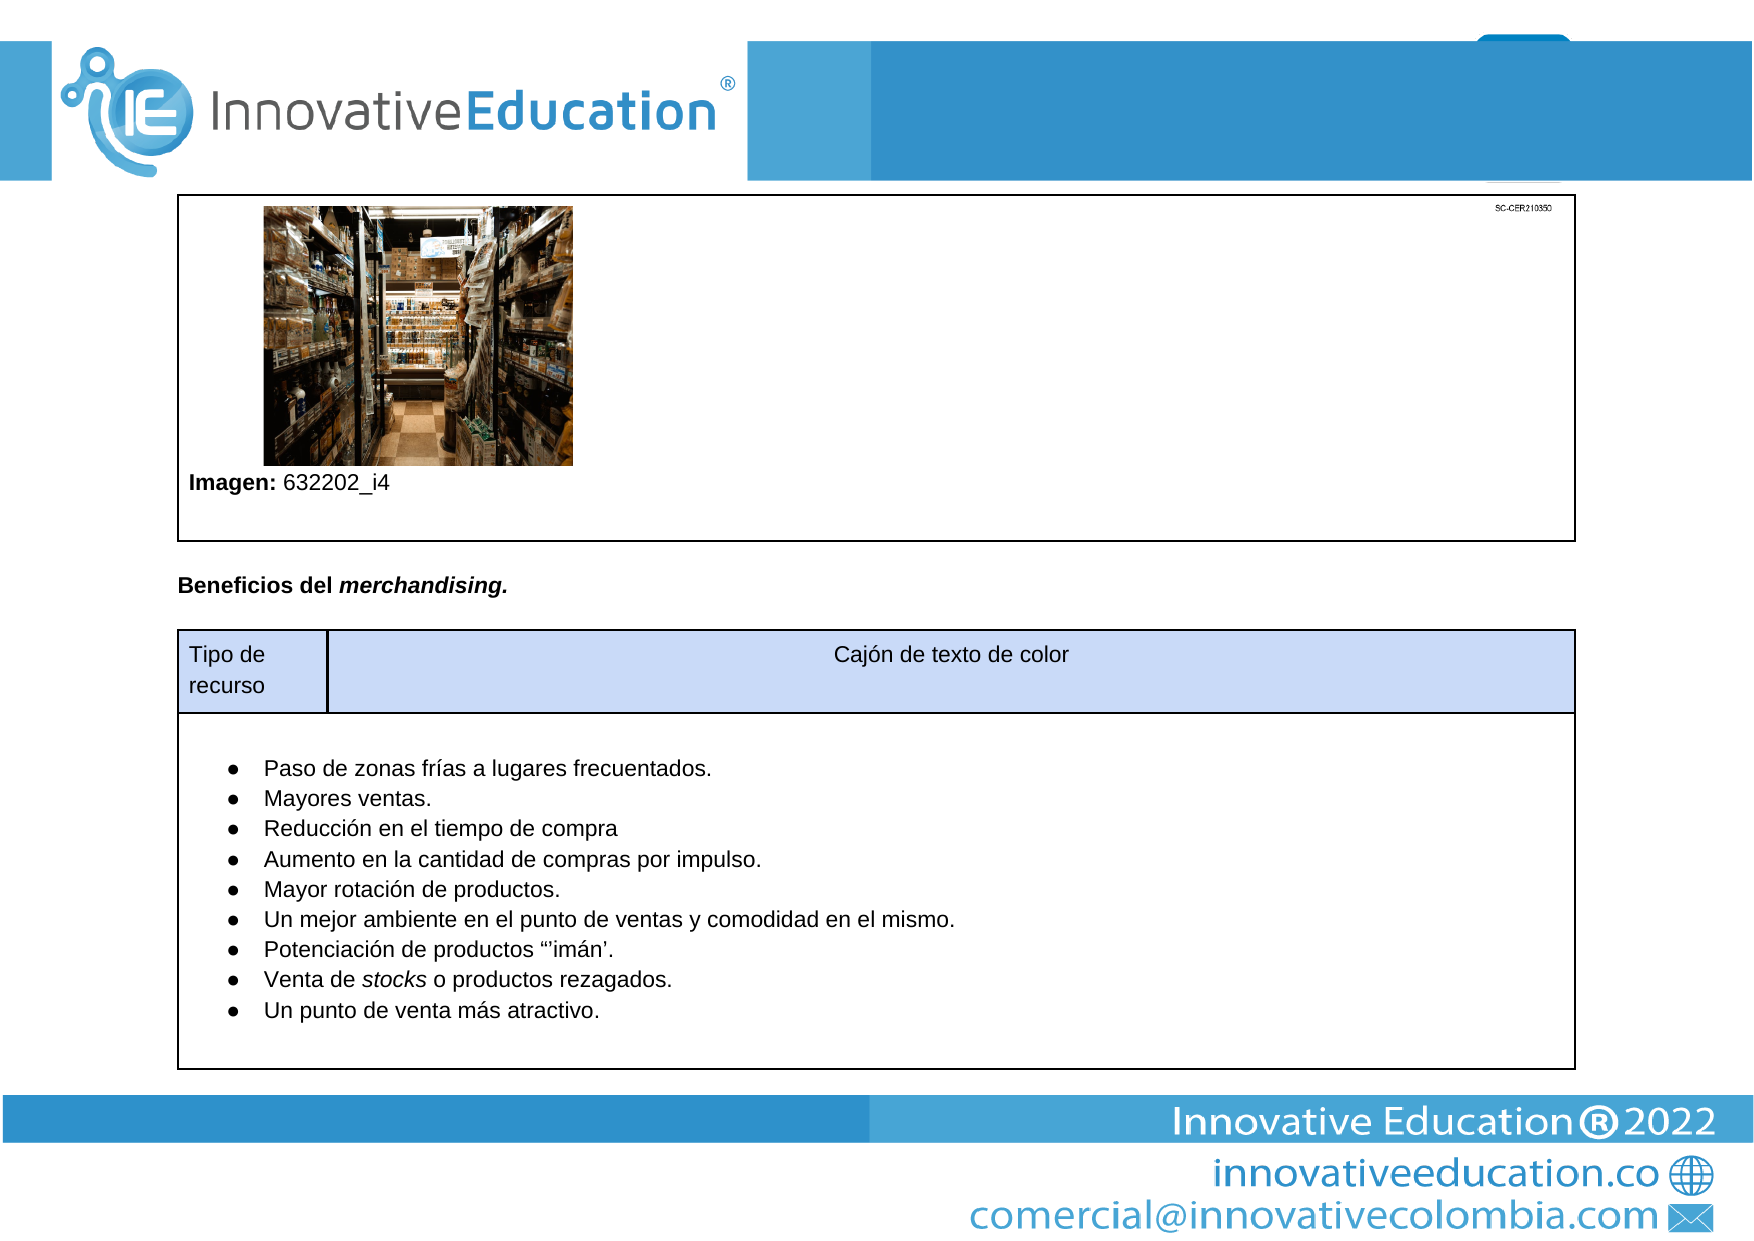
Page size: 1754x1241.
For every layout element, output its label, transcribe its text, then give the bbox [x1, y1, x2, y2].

table_header Tipo de recurso [179, 631, 326, 712]
table_header Cajón de texto de color [329, 631, 1574, 712]
picture [2, 1093, 1754, 1239]
table_cell Las estrategias para aumentar las ventas están presentes en cada uno de los eslabones de la cadena de suministro, entre las que está el ‘merchandising del fabricante’, que son acciones del fabricante en el punto de venta destinado, orientadas al comprador, al establecimiento y al personal, también se encuentra el ‘merchandising del distribuidor’ que son todas las acciones del minorista en su propio establecimiento, este busca no solo vender, sino optimizar la rentabilidad de la superficie en la que se encuentran los productos y la cual está destinada exclusivamente a la venta.(Martínez Cruz, 2018). Imagen: 632202_i4 [179, 196, 1574, 540]
picture [263, 206, 573, 466]
text Beneficios del merchandising. [177, 572, 1577, 599]
picture [0, 28, 1752, 194]
table_cell Paso de zonas frías a lugares frecuentados. Mayores ventas. Reducción en el tiempo de compra Aumento en la cantidad de compras por impulso. Mayor rotación de productos. Un mejor ambiente en el punto de ventas y comodidad en el mismo. Potenciación de productos “’imán’. Venta de stocks o productos rezagados. Un punto de venta más atractivo. [179, 714, 1574, 1067]
